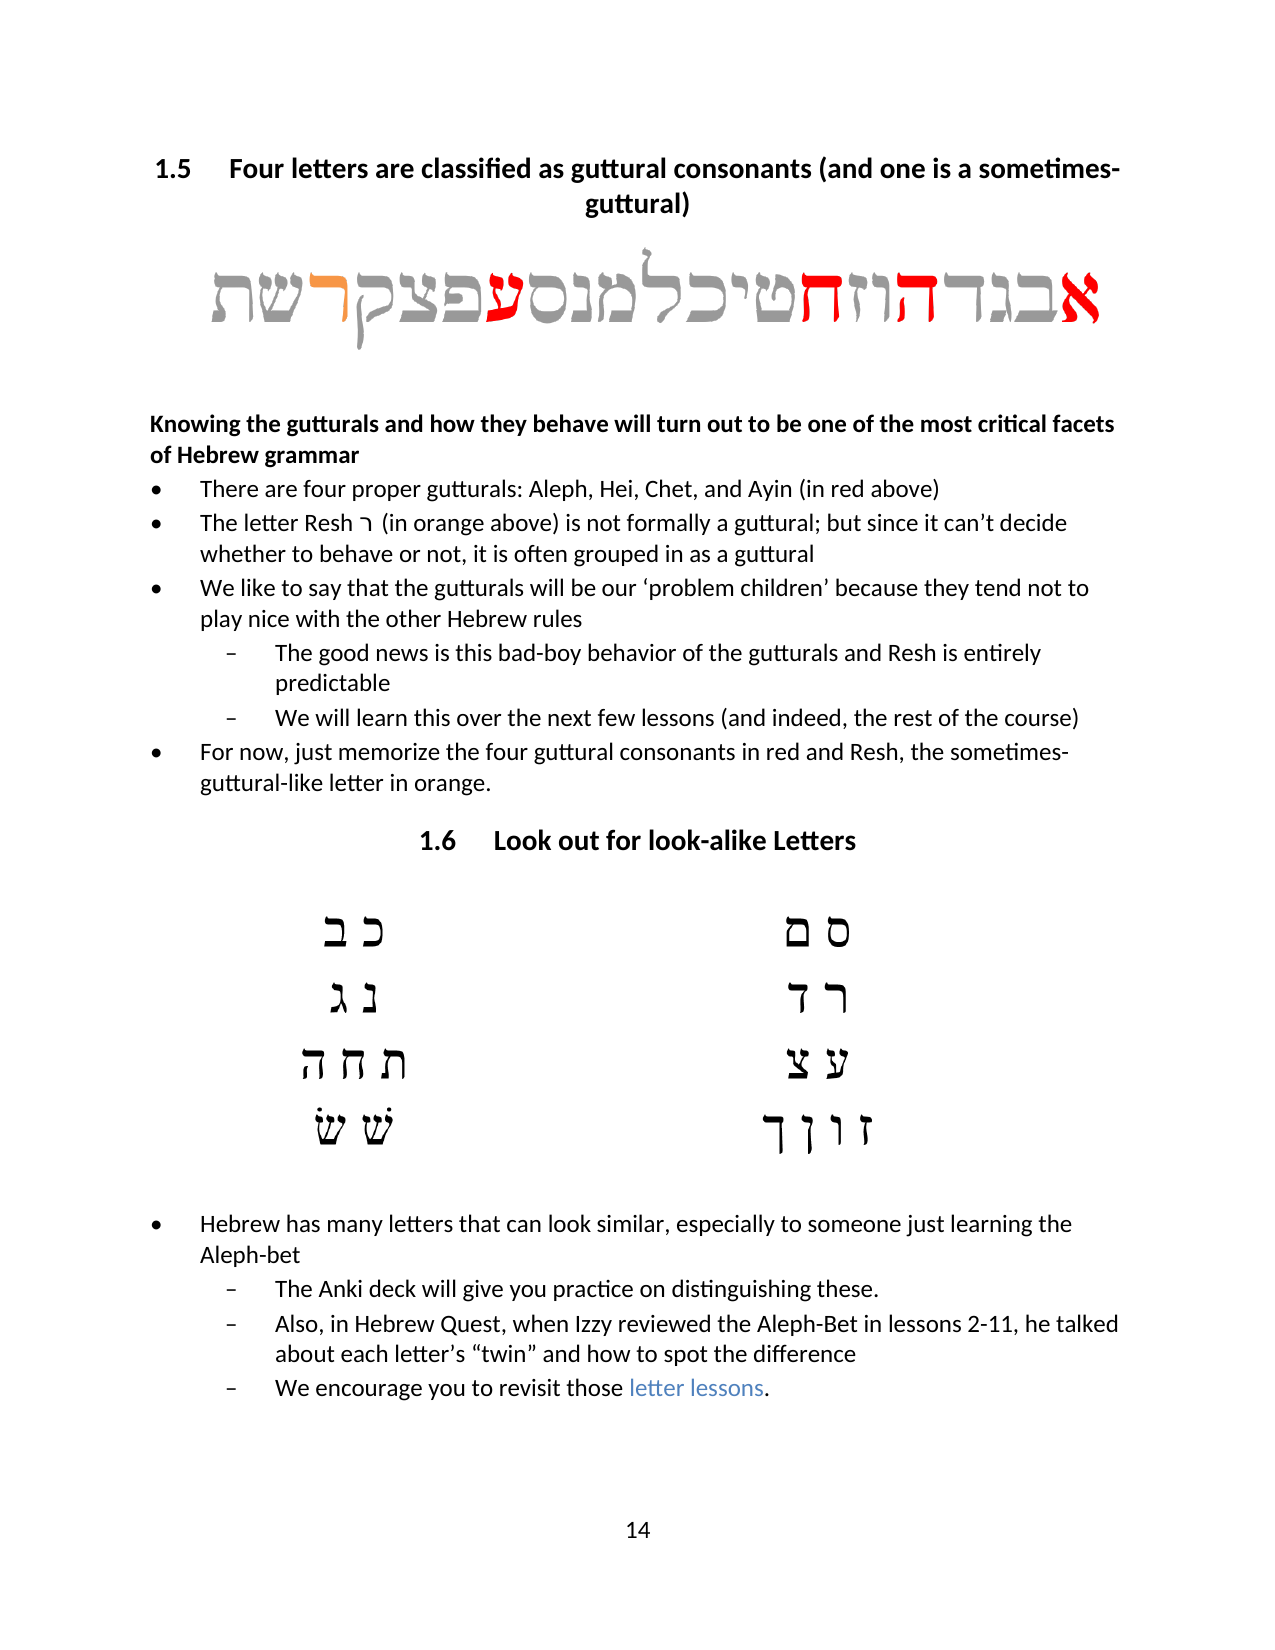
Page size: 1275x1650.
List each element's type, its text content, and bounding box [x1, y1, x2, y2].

list We will learn this over the next few lessons (and indeed, the rest of the course) [225, 702, 1125, 732]
picture [168, 876, 1003, 1190]
subtitle 1.5 Four letters are classified as guttural consonants (and one is a sometimes-guttural) [150, 150, 1125, 221]
list We like to say that the gutturals will be our ‘problem children’ because they tend not to play nice with the other Hebrew rules [150, 572, 1125, 633]
list For now, just memorize the four guttural consonants in red and Resh, the sometimes-guttural-like letter in orange. [150, 736, 1125, 797]
subtitle Knowing the gutturals and how they behave will turn out to be one of the most critical facets of Hebrew grammar [150, 408, 1125, 469]
list There are four proper gutturals: Aleph, Hei, Chet, and Ayin (in red above) [150, 473, 1125, 504]
subtitle 1.6 Look out for look-alike Letters [150, 822, 1125, 858]
list The Anki deck will give you practice on distinguishing these. [225, 1273, 1125, 1304]
list We encourage you to revisit those letter lessons. [225, 1372, 1125, 1403]
list The letter Resh ר (in orange above) is not formally a guttural; but since it can’t decide whether to behave or not, it is often grouped in as a guttural [150, 507, 1125, 568]
list Also, in Hebrew Quest, when Izzy reviewed the Aleph-Bet in lessons 2-11, he talked about each letter’s “twin” and how to spot the difference [225, 1308, 1125, 1369]
list Hebrew has many letters that can look similar, especially to someone just learning the Aleph-bet [150, 1209, 1125, 1270]
list The good news is this bad-boy behavior of the gutturals and Resh is entirely predictable [225, 637, 1125, 698]
picture [168, 240, 1144, 388]
